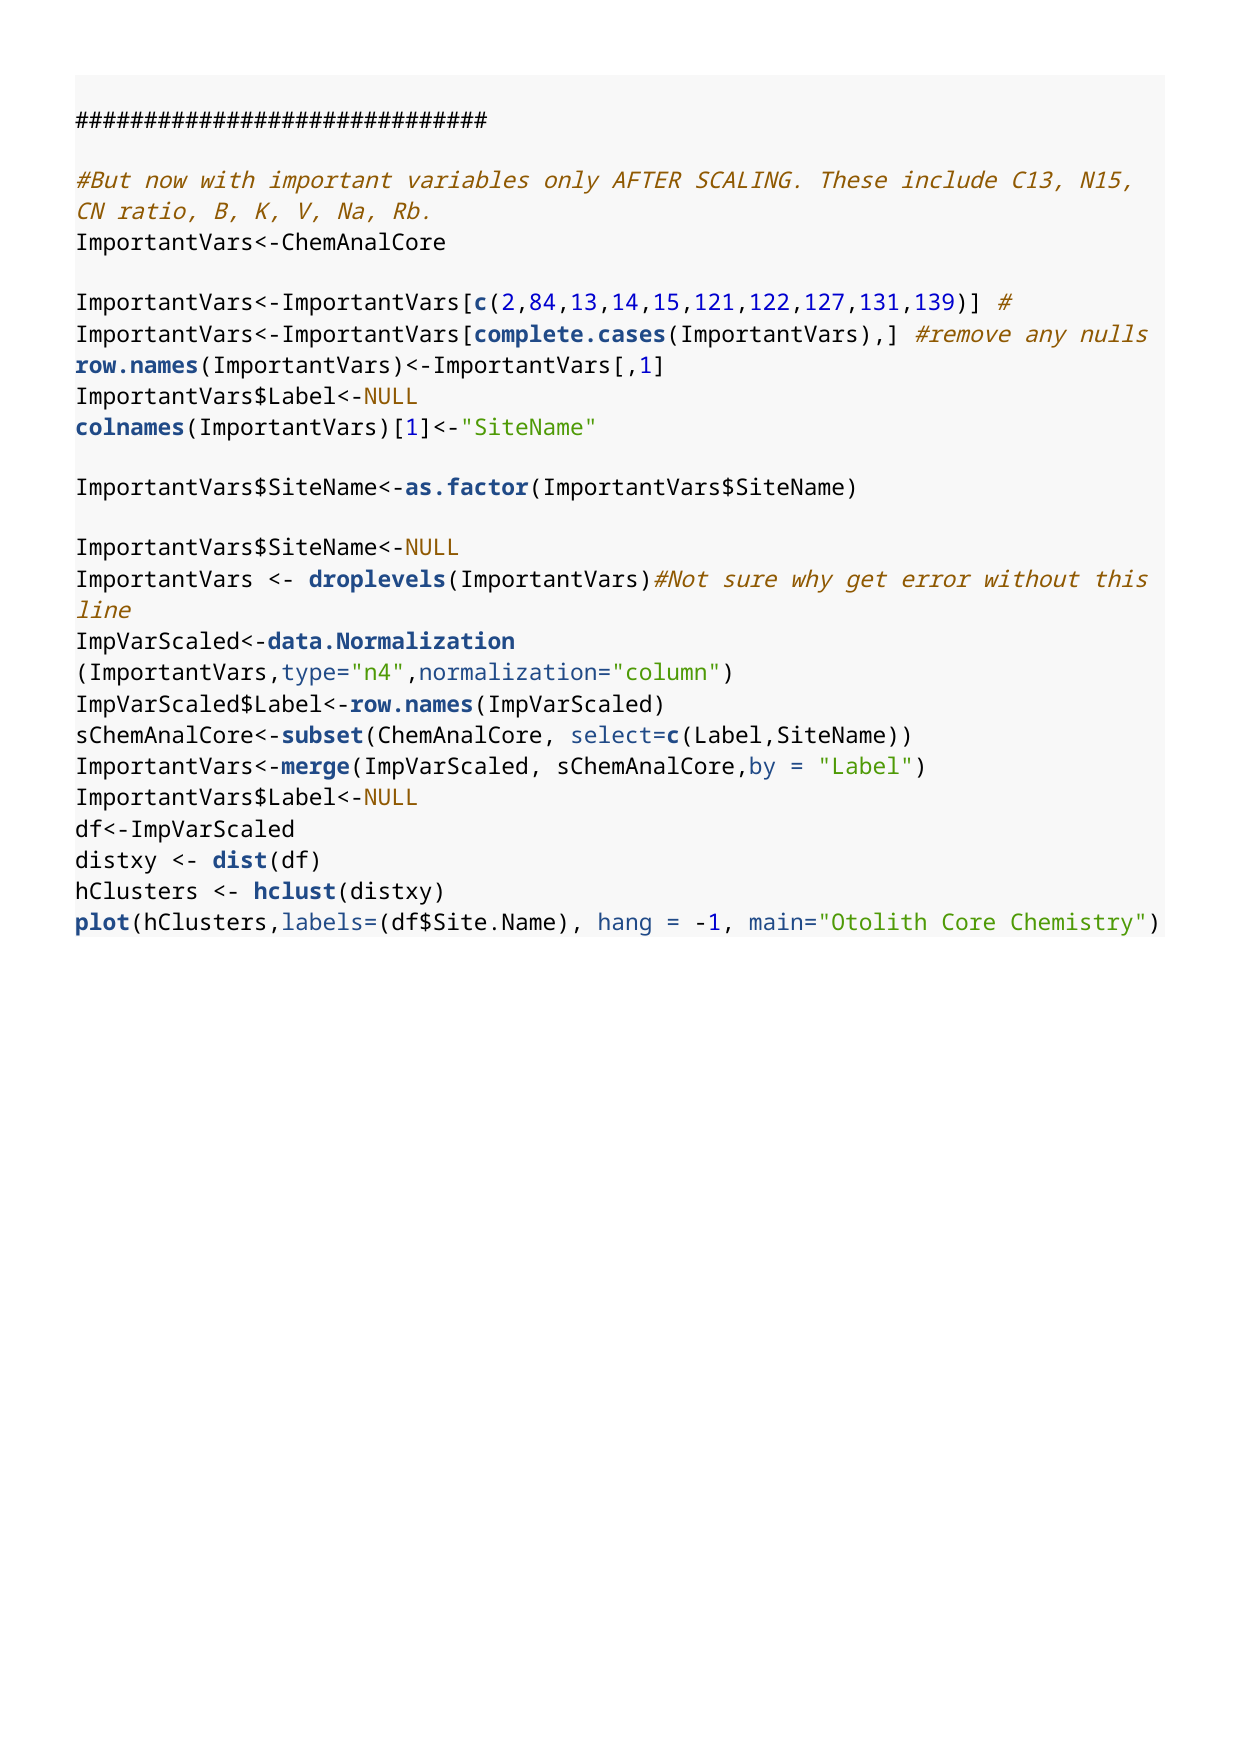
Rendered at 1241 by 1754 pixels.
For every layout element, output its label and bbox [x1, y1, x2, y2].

text [75, 75, 1165, 937]
